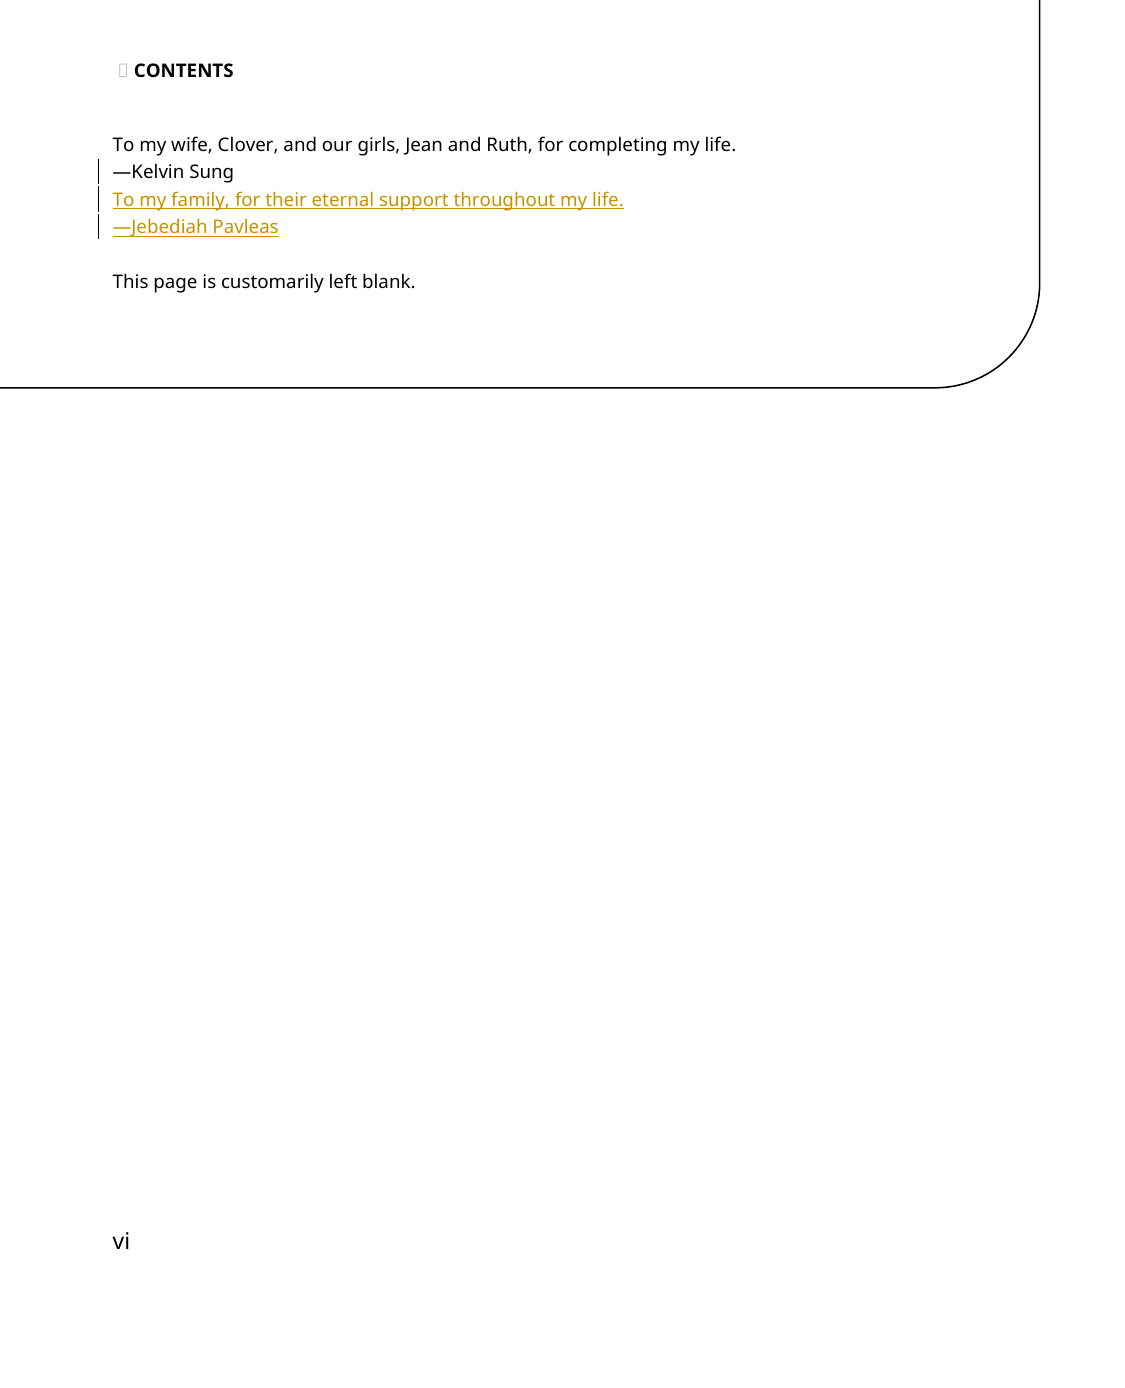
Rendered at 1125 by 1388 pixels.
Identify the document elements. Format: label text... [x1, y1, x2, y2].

text —Kelvin Sung [112, 159, 1050, 184]
text This page is customarily left blank. [112, 269, 1050, 294]
text To my wife, Clover, and our girls, Jean and Ruth, for completing my life. [112, 131, 1050, 157]
